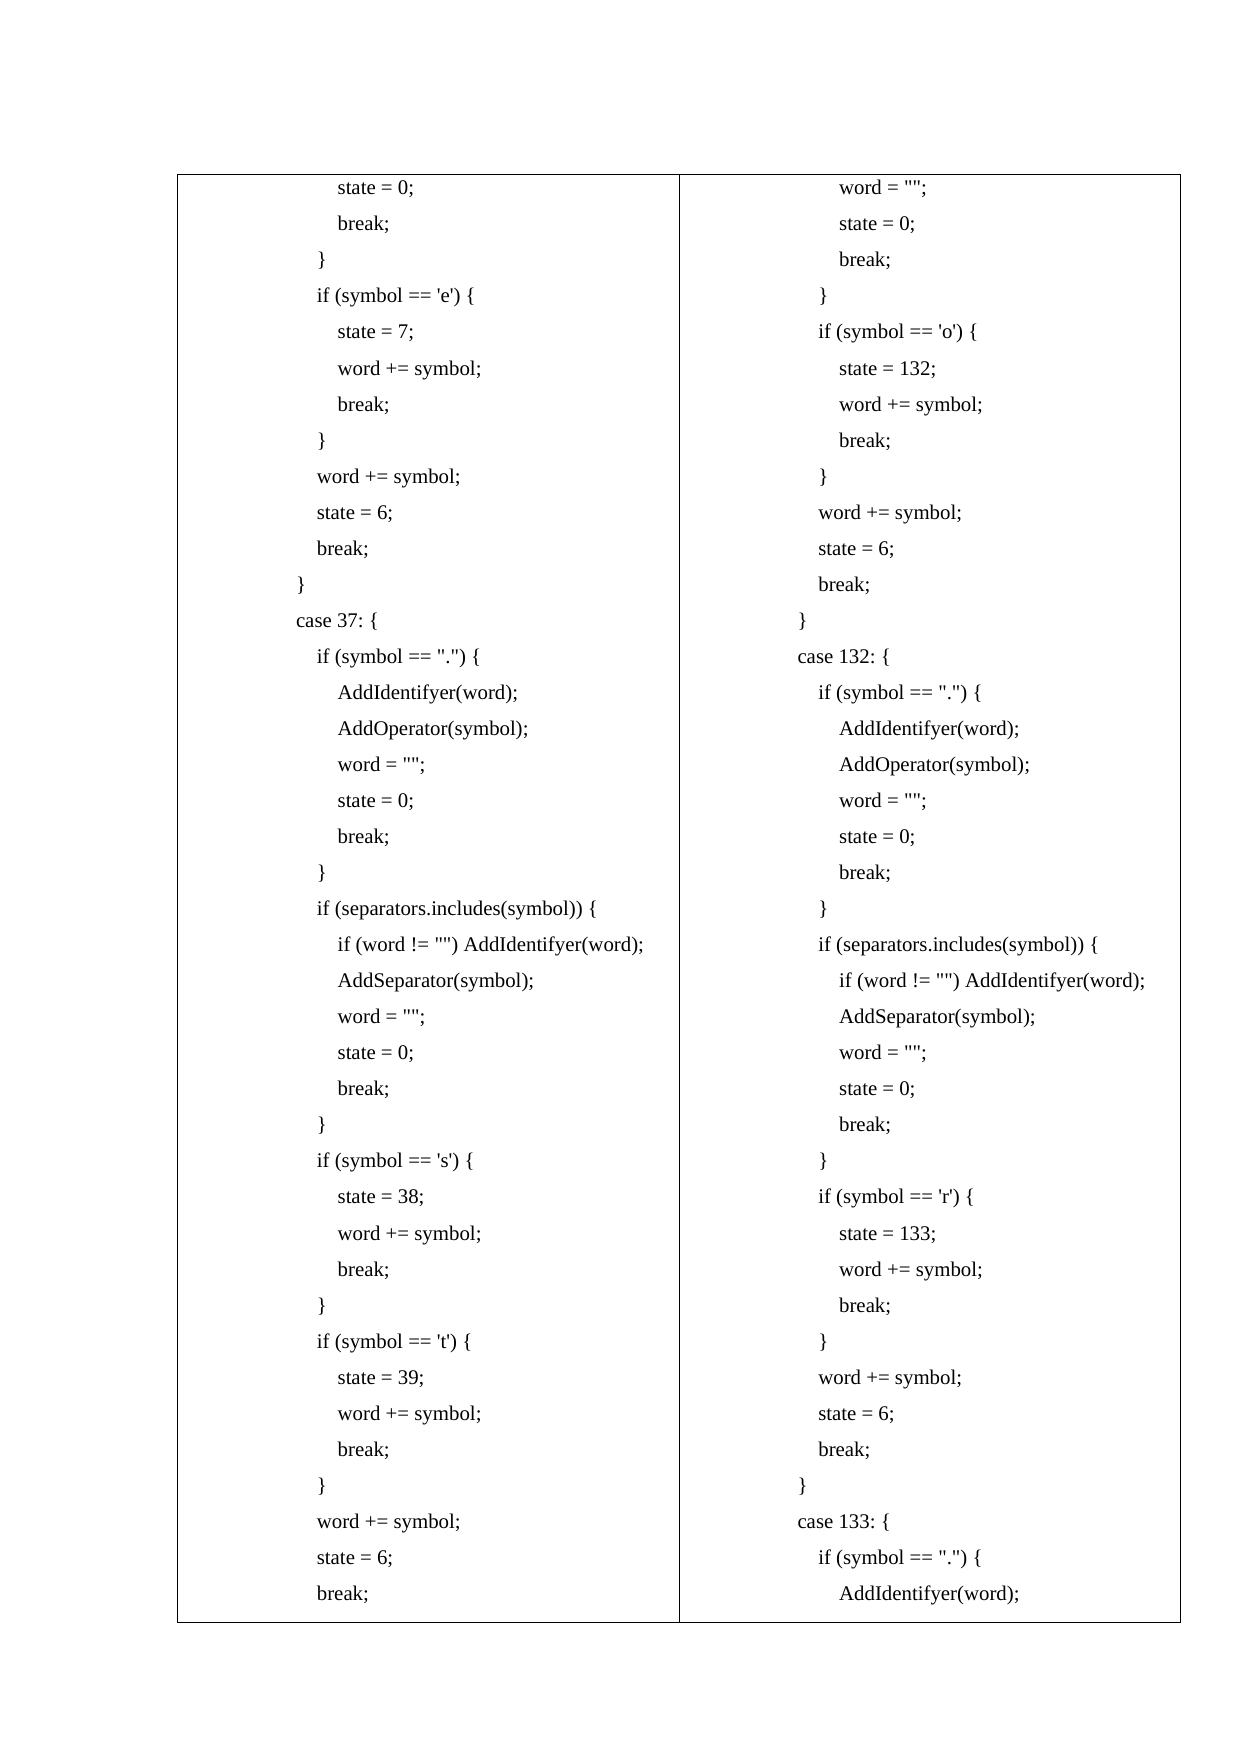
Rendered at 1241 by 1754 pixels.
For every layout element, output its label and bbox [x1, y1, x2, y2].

table_header [178, 175, 679, 1622]
table_header [680, 175, 1180, 1622]
